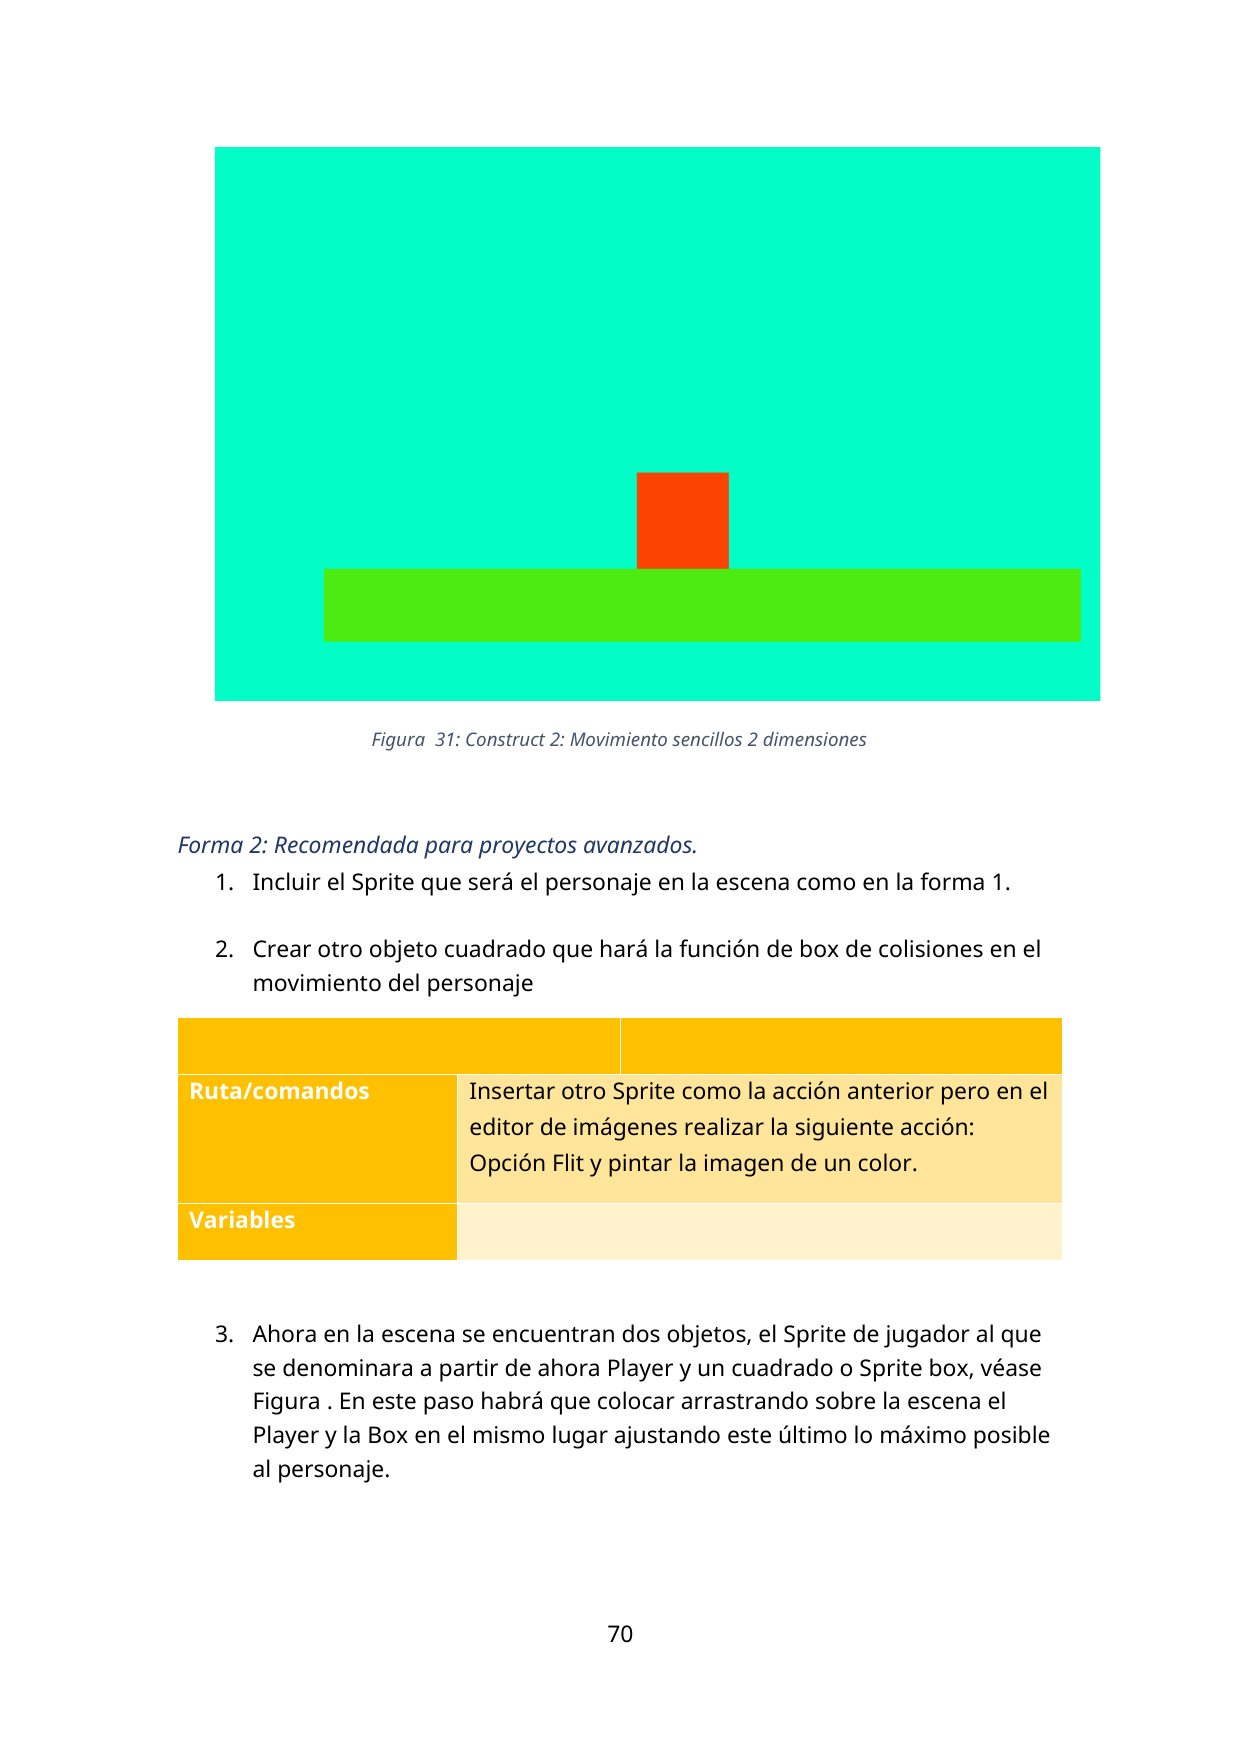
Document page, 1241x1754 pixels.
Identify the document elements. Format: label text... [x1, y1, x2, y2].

subtitle Forma 2: Recomendada para proyectos avanzados. [177, 829, 1063, 861]
table_header [178, 1018, 620, 1074]
table_cell [458, 1204, 1062, 1260]
list Incluir el Sprite que será el personaje en la escena como en la forma 1. [215, 865, 1063, 930]
list Ahora en la escena se encuentran dos objetos, el Sprite de jugador al que se denominara a partir de ahora Player y un cuadrado o Sprite box, véase Figura . En este paso habrá que colocar arrastrando sobre la escena el Player y la Box en el mismo lugar ajustando este último lo máximo posible al personaje. [215, 1318, 1063, 1484]
table_header [621, 1018, 1062, 1074]
table_cell Variables [178, 1204, 457, 1260]
list Crear otro objeto cuadrado que hará la función de box de colisiones en el movimiento del personaje [215, 933, 1063, 998]
picture [214, 147, 1101, 701]
table_cell Ruta/comandos [178, 1075, 457, 1203]
table_cell Insertar otro Sprite como la acción anterior pero en el editor de imágenes realizar la siguiente acción: Opción Flit y pintar la imagen de un color. [458, 1075, 1062, 1203]
